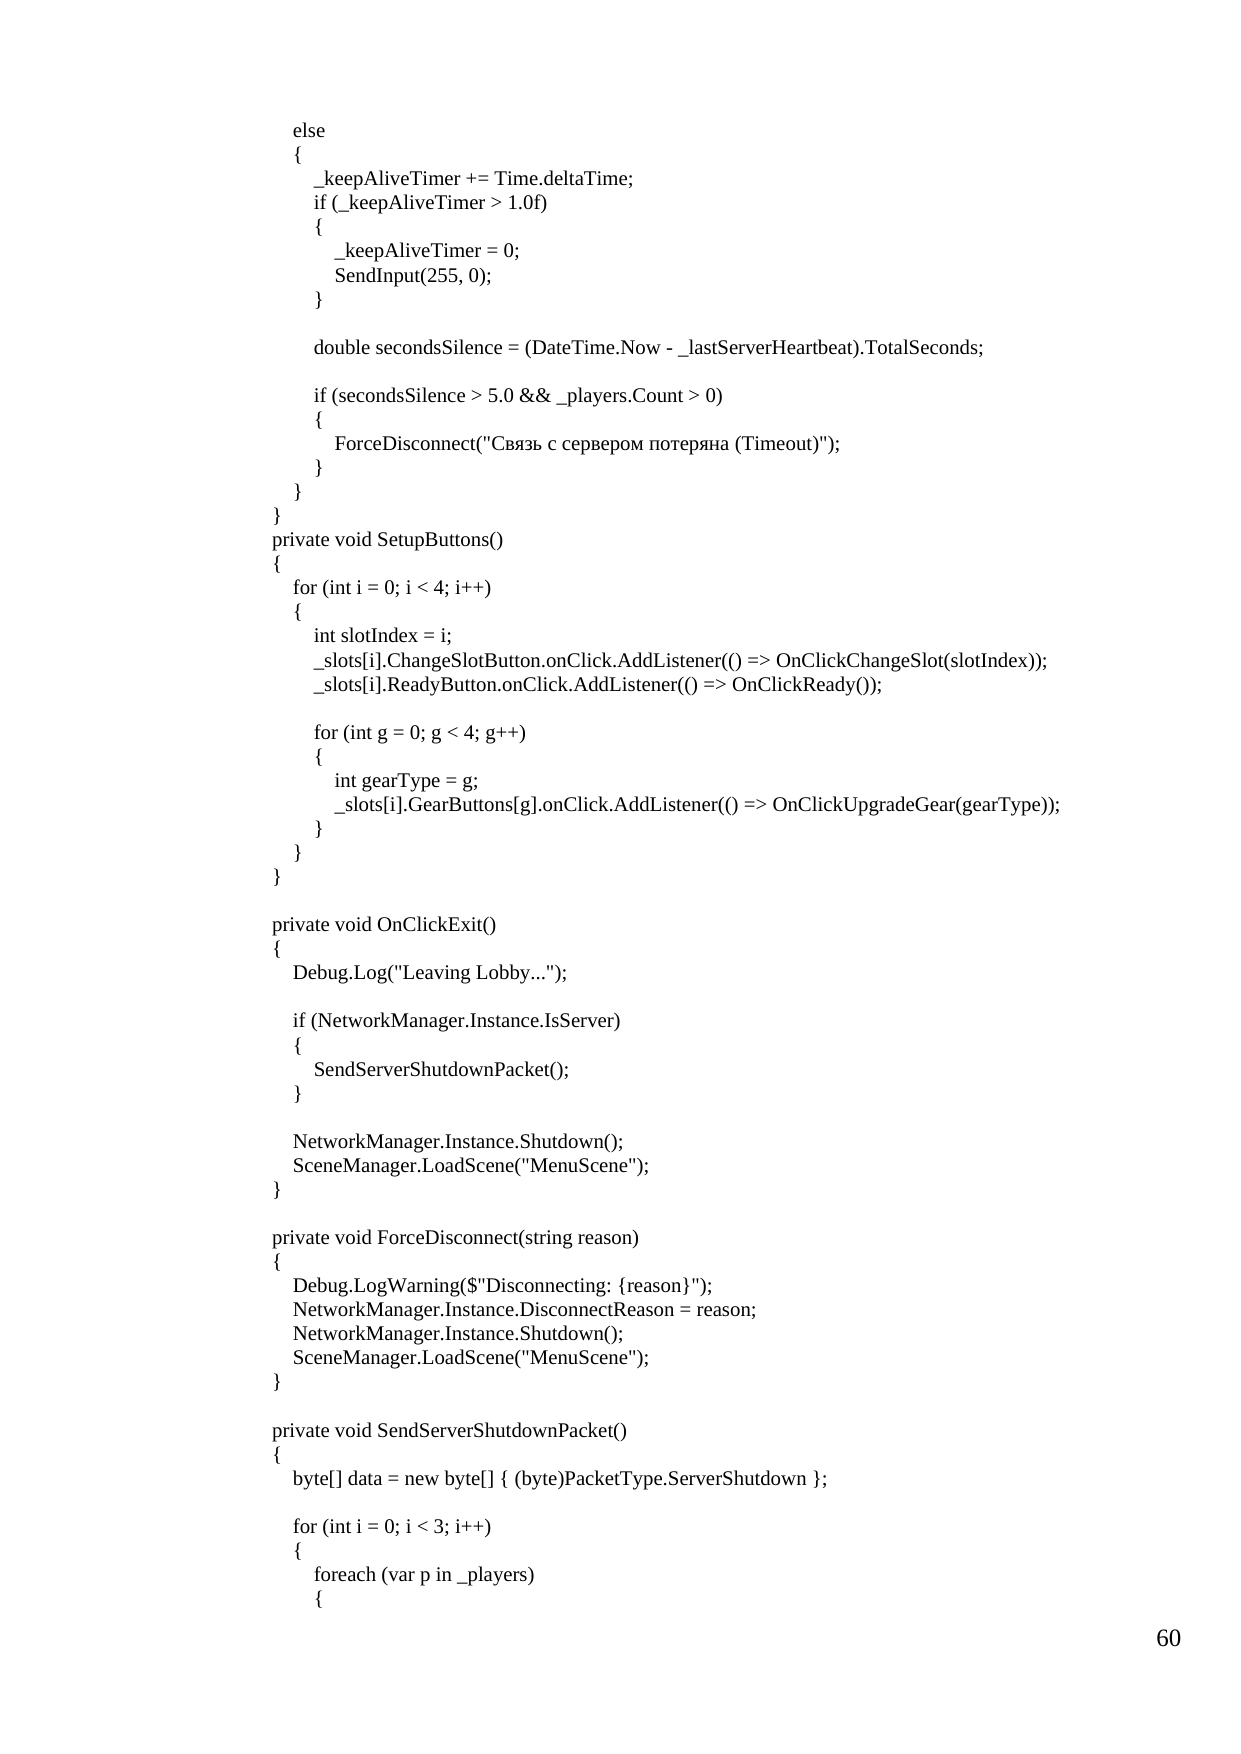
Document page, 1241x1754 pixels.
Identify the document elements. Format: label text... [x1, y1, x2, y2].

text } [177, 816, 1181, 840]
text if (NetworkManager.Instance.IsServer) [177, 1008, 1181, 1032]
text } [177, 840, 1181, 864]
text if (secondsSilence > 5.0 && _players.Count > 0) [177, 383, 1181, 407]
text ForceDisconnect("Связь с сервером потеряна (Timeout)"); [177, 431, 1181, 455]
text byte[] data = new byte[] { (byte)PacketType.ServerShutdown }; [177, 1466, 1181, 1490]
text } [177, 1177, 1181, 1201]
text _keepAliveTimer = 0; [177, 238, 1181, 262]
text { [177, 551, 1181, 575]
text _slots[i].ReadyButton.onClick.AddListener(() => OnClickReady()); [177, 672, 1181, 696]
text { [177, 1249, 1181, 1273]
text for (int i = 0; i < 3; i++) [177, 1514, 1181, 1538]
text } [177, 503, 1181, 527]
text NetworkManager.Instance.Shutdown(); [177, 1321, 1181, 1345]
text int gearType = g; [177, 768, 1181, 792]
text int slotIndex = i; [177, 623, 1181, 647]
text private void SendServerShutdownPacket() [177, 1417, 1181, 1442]
text NetworkManager.Instance.DisconnectReason = reason; [177, 1297, 1181, 1321]
text _keepAliveTimer += Time.deltaTime; [177, 166, 1181, 190]
text private void ForceDisconnect(string reason) [177, 1225, 1181, 1249]
text } [177, 1369, 1181, 1393]
text } [177, 479, 1181, 503]
text Debug.LogWarning($"Disconnecting: {reason}"); [177, 1273, 1181, 1297]
text private void SetupButtons() [177, 527, 1181, 551]
text { [177, 142, 1181, 166]
text { [177, 407, 1181, 431]
text for (int g = 0; g < 4; g++) [177, 720, 1181, 744]
text foreach (var p in _players) [177, 1562, 1181, 1586]
text NetworkManager.Instance.Shutdown(); [177, 1129, 1181, 1153]
text else [177, 118, 1181, 142]
text SceneManager.LoadScene("MenuScene"); [177, 1153, 1181, 1177]
text { [177, 214, 1181, 238]
text { [177, 1442, 1181, 1466]
text SendInput(255, 0); [177, 262, 1181, 287]
text _slots[i].ChangeSlotButton.onClick.AddListener(() => OnClickChangeSlot(slotIndex)); [177, 647, 1181, 672]
text SendServerShutdownPacket(); [177, 1057, 1181, 1081]
text { [177, 936, 1181, 960]
text } [177, 287, 1181, 311]
text if (_keepAliveTimer > 1.0f) [177, 190, 1181, 214]
text SceneManager.LoadScene("MenuScene"); [177, 1345, 1181, 1369]
text _slots[i].GearButtons[g].onClick.AddListener(() => OnClickUpgradeGear(gearType)); [177, 792, 1181, 816]
text } [177, 1081, 1181, 1105]
text { [177, 1586, 1181, 1610]
text { [177, 599, 1181, 623]
text Debug.Log("Leaving Lobby..."); [177, 960, 1181, 984]
text private void OnClickExit() [177, 912, 1181, 936]
text { [177, 744, 1181, 768]
text { [177, 1032, 1181, 1057]
text } [177, 864, 1181, 888]
text double secondsSilence = (DateTime.Now - _lastServerHeartbeat).TotalSeconds; [177, 335, 1181, 359]
text { [177, 1538, 1181, 1562]
text } [177, 455, 1181, 479]
text for (int i = 0; i < 4; i++) [177, 575, 1181, 599]
